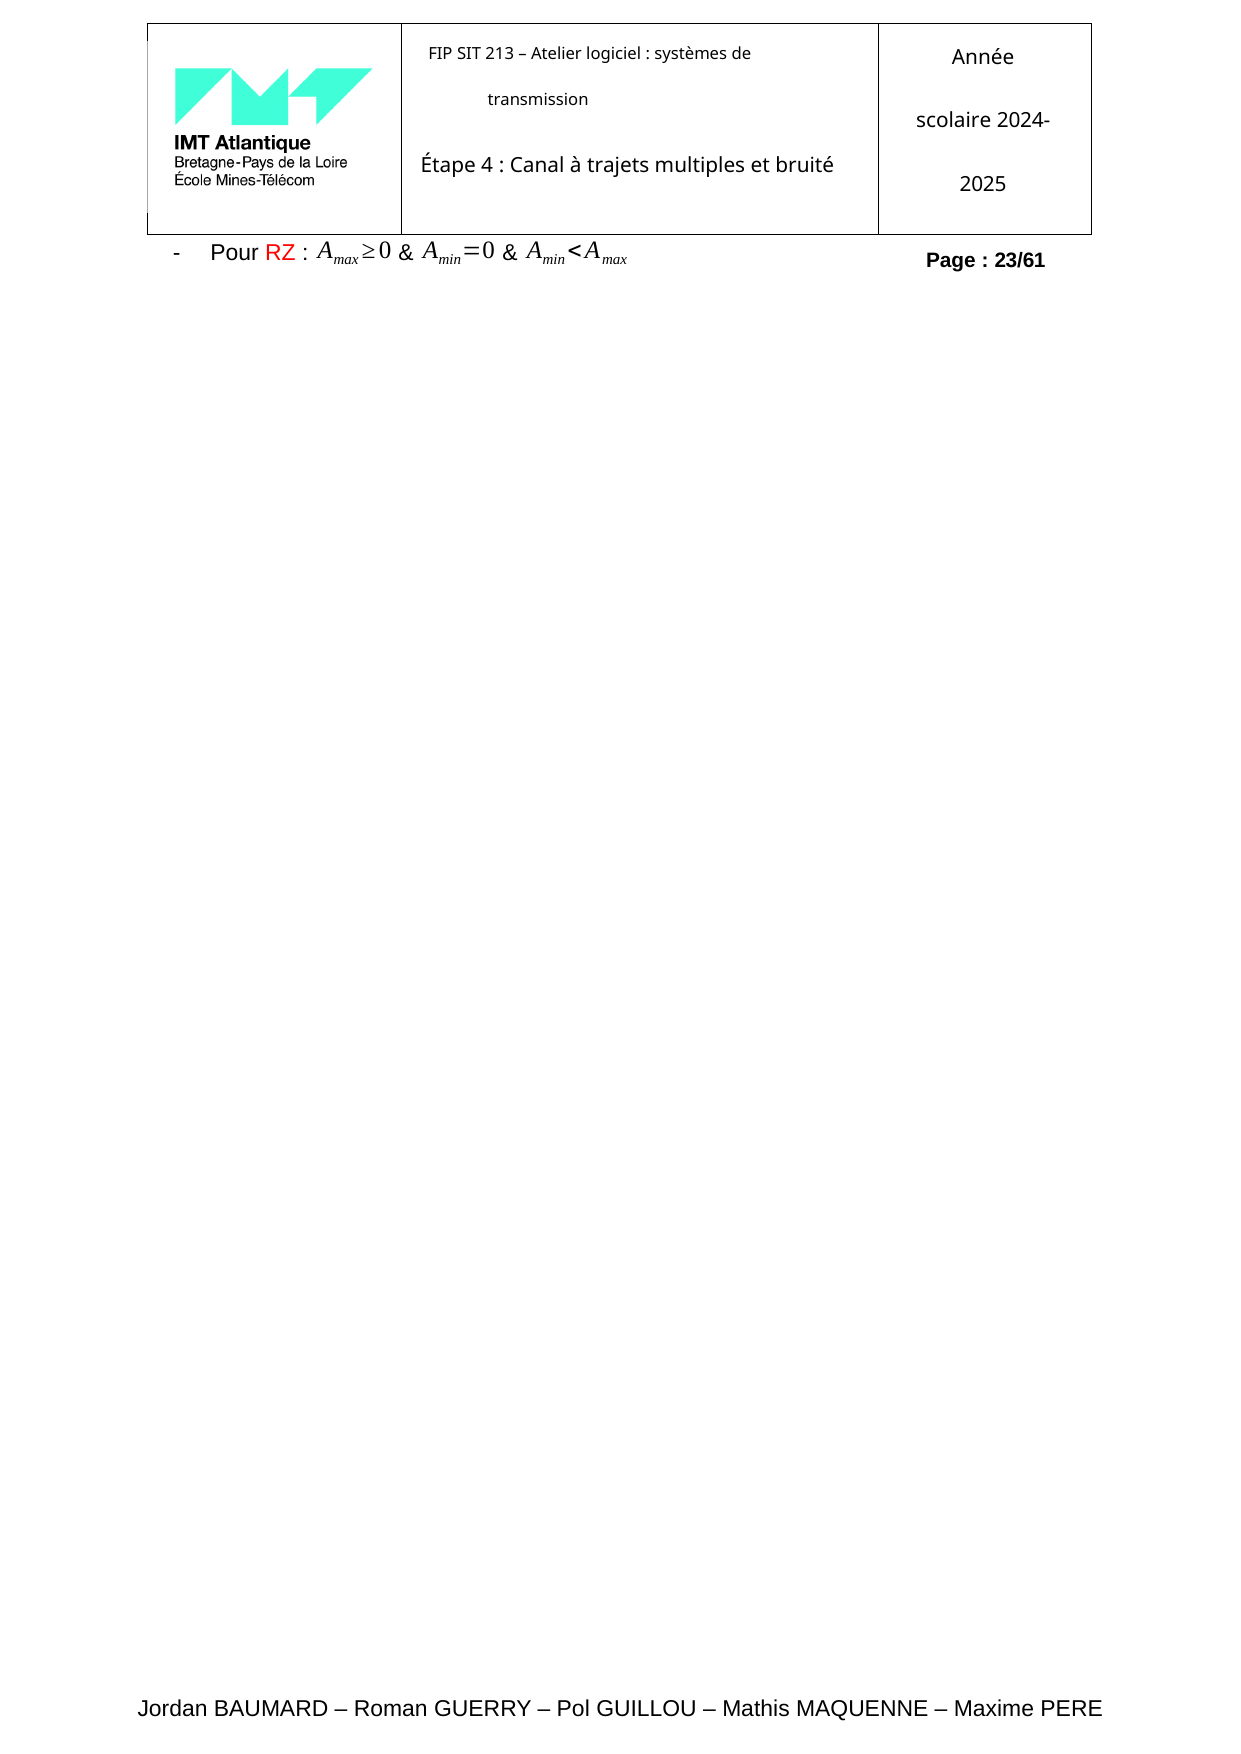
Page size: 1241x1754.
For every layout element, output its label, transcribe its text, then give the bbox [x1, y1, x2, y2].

list Pour RZ : & & [173, 236, 1105, 268]
picture [147, 41, 401, 213]
